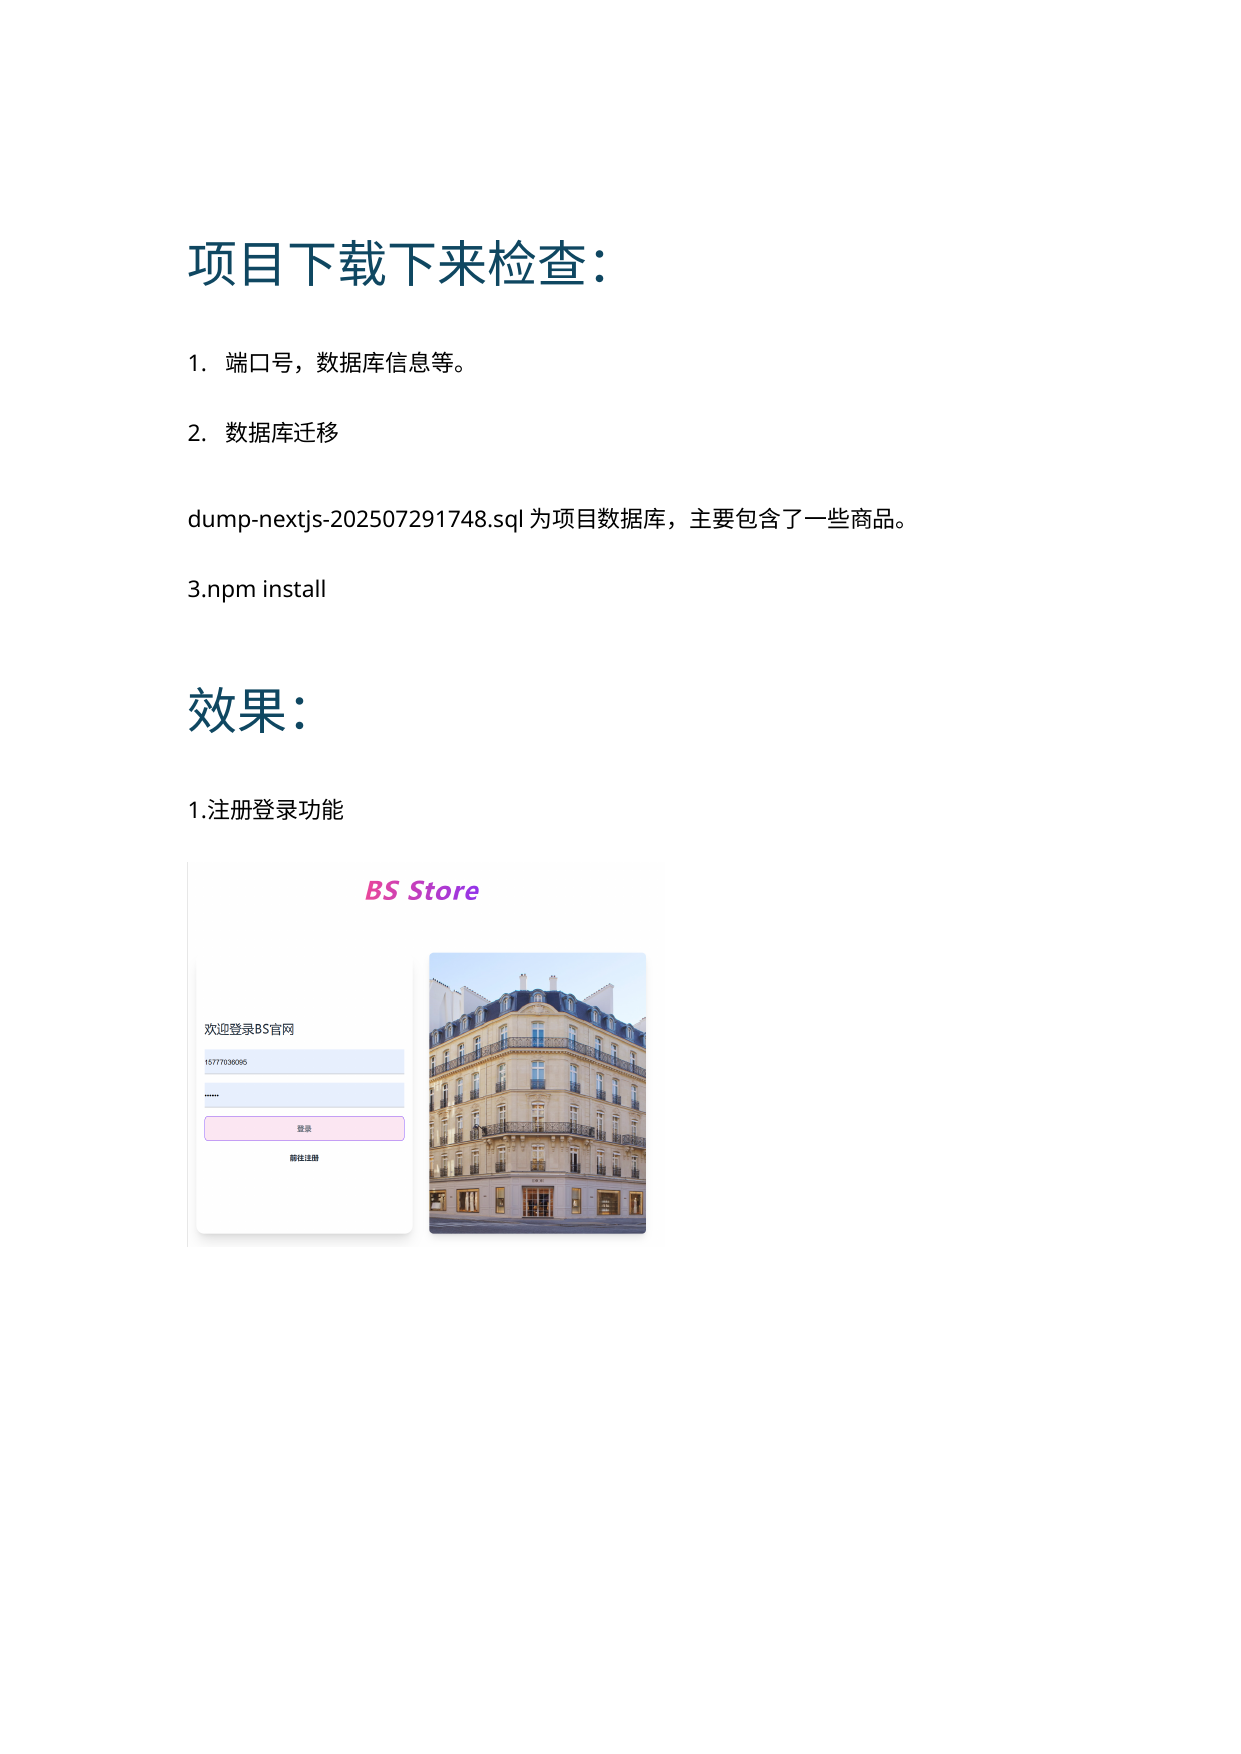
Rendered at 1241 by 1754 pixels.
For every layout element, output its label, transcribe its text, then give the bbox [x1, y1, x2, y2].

list 数据库迁移 [187, 399, 1053, 464]
text 1.注册登录功能 [187, 776, 1053, 841]
list 端口号，数据库信息等。 [187, 329, 1053, 394]
subtitle 项目下载下来检查： [187, 212, 1053, 309]
picture [187, 862, 666, 1247]
text 3.npm install [187, 572, 1053, 604]
subtitle 效果： [187, 659, 1053, 757]
text dump-nextjs-202507291748.sql为项目数据库，主要包含了一些商品。 [187, 485, 1053, 550]
